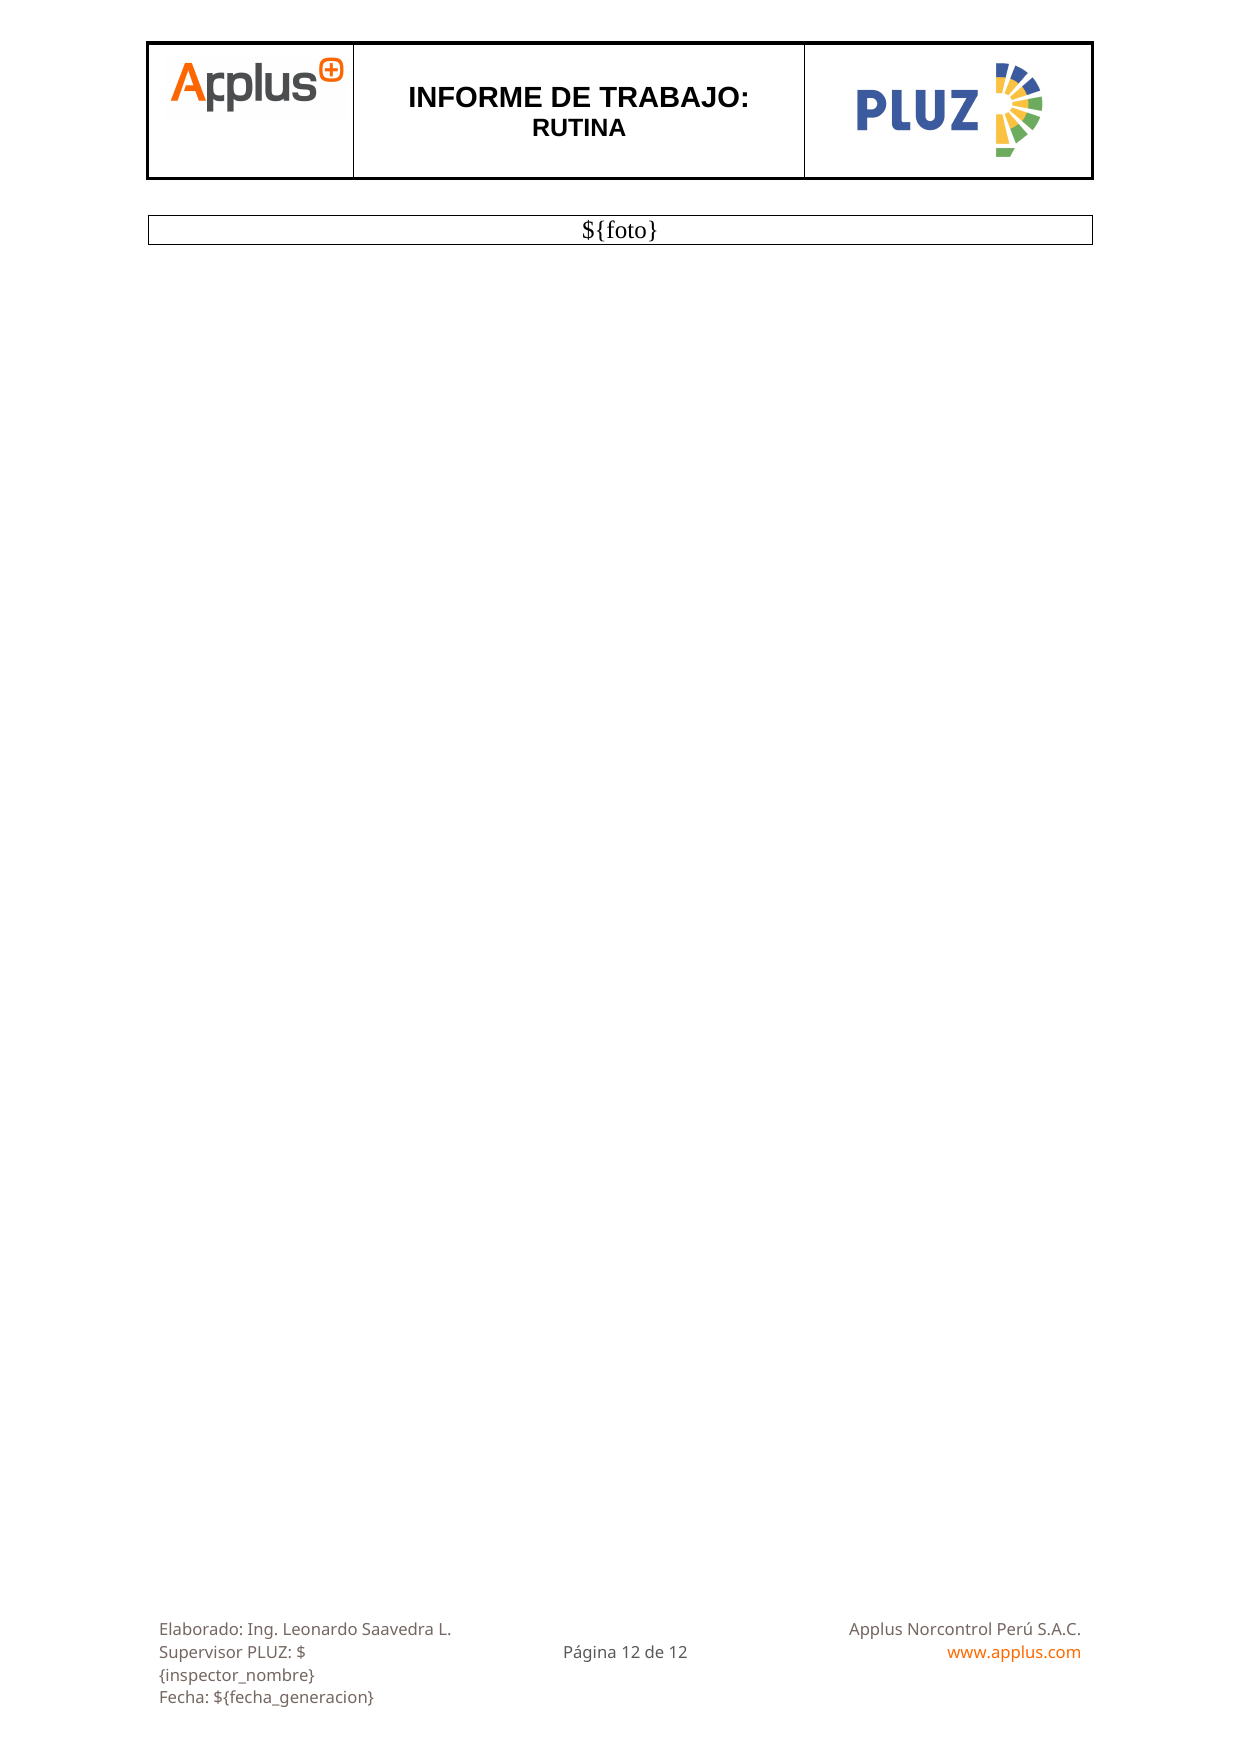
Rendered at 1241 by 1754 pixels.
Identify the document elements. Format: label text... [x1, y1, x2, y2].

picture [165, 55, 348, 120]
picture [847, 50, 1050, 165]
table_header ${foto} [149, 216, 1092, 244]
